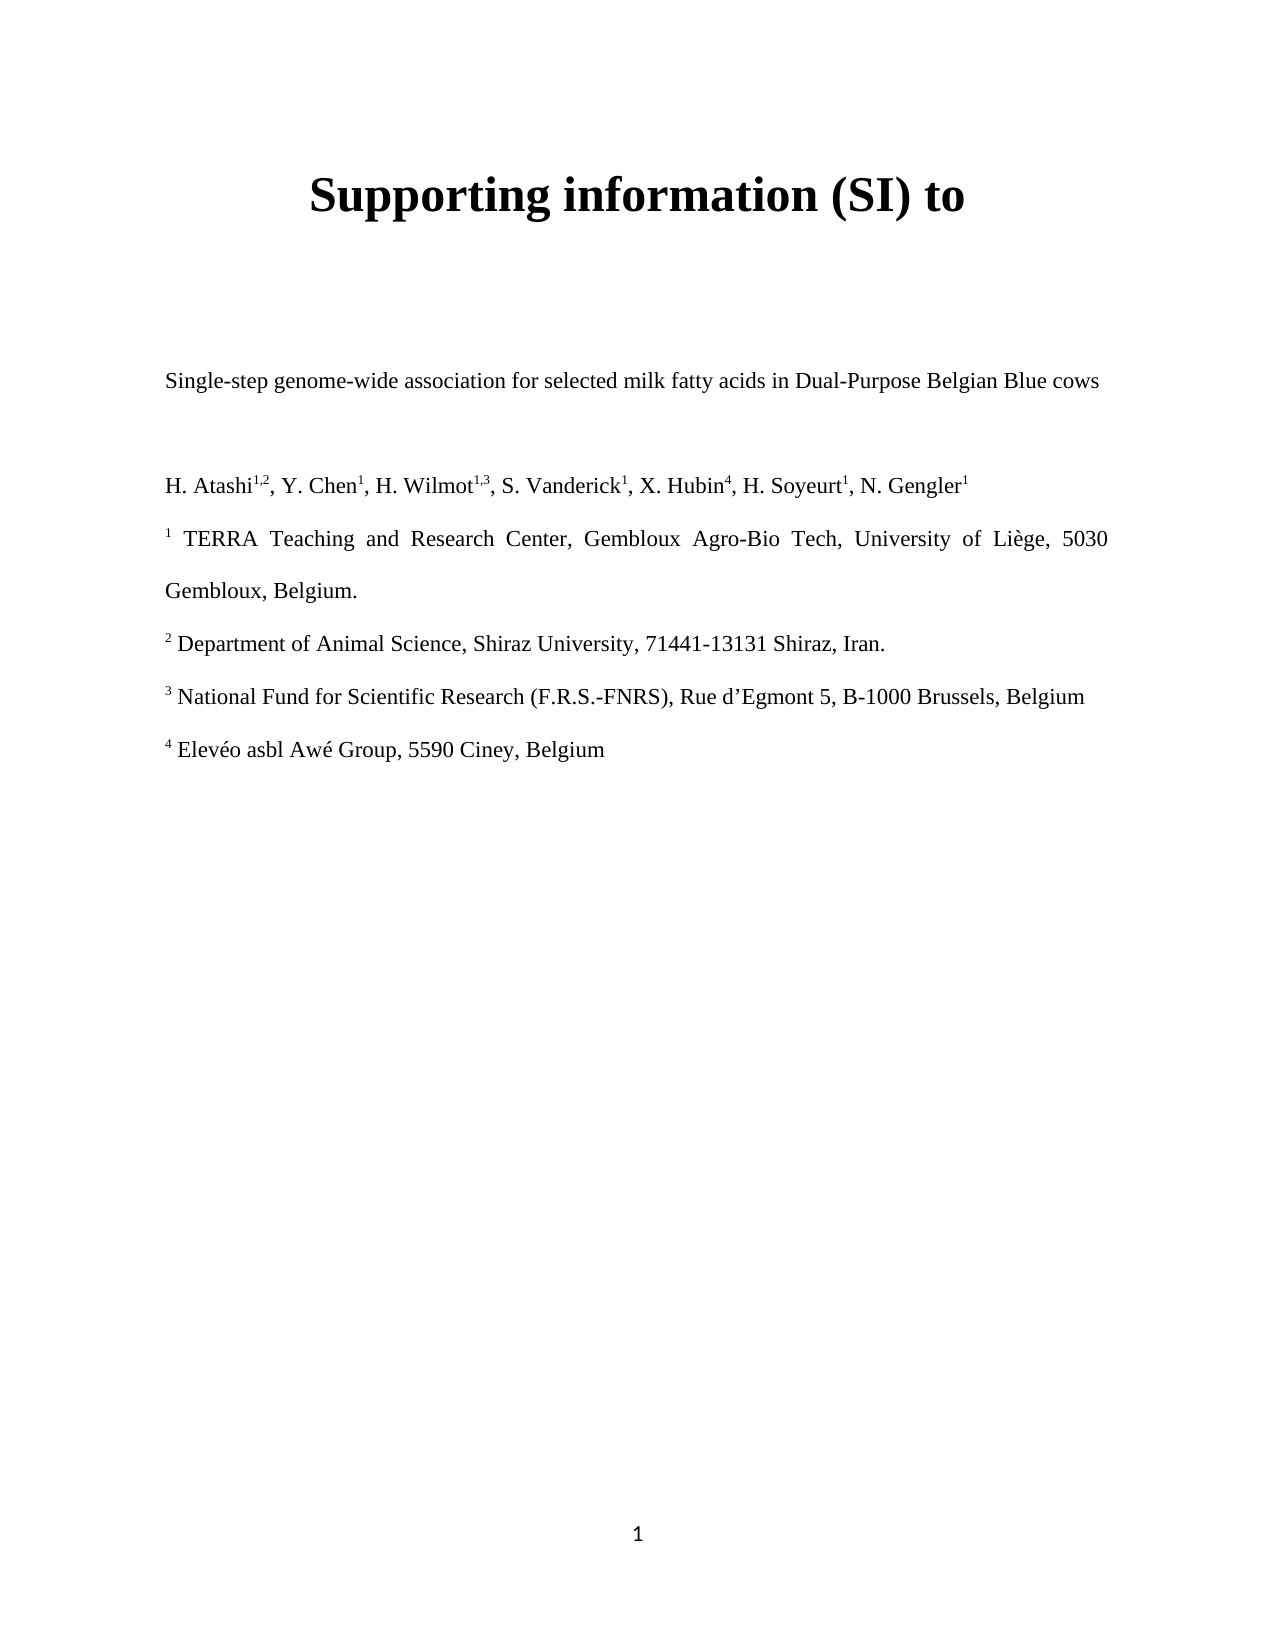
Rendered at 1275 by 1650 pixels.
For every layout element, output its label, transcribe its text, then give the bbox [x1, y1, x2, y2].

text H. Atashi1,2, Y. Chen1, H. Wilmot1,3, S. Vanderick1, X. Hubin4, H. Soyeurt1, N. Gengler1 [165, 472, 1110, 498]
text 2 Department of Animal Science, Shiraz University, 71441-13131 Shiraz, Iran. [165, 630, 1110, 657]
text 1 TERRA Teaching and Research Center, Gembloux Agro-Bio Tech, University of Liège, 5030 Gembloux, Belgium. [165, 525, 1110, 604]
text Single-step genome-wide association for selected milk fatty acids in Dual-Purpose Belgian Blue cows [165, 367, 1110, 393]
text 4 Elevéo asbl Awé Group, 5590 Ciney, Belgium [165, 736, 1110, 762]
text 3 National Fund for Scientific Research (F.R.S.-FNRS), Rue d’Egmont 5, B-1000 Brussels, Belgium [165, 683, 1110, 709]
subtitle Supporting information (SI) to [165, 165, 1110, 222]
